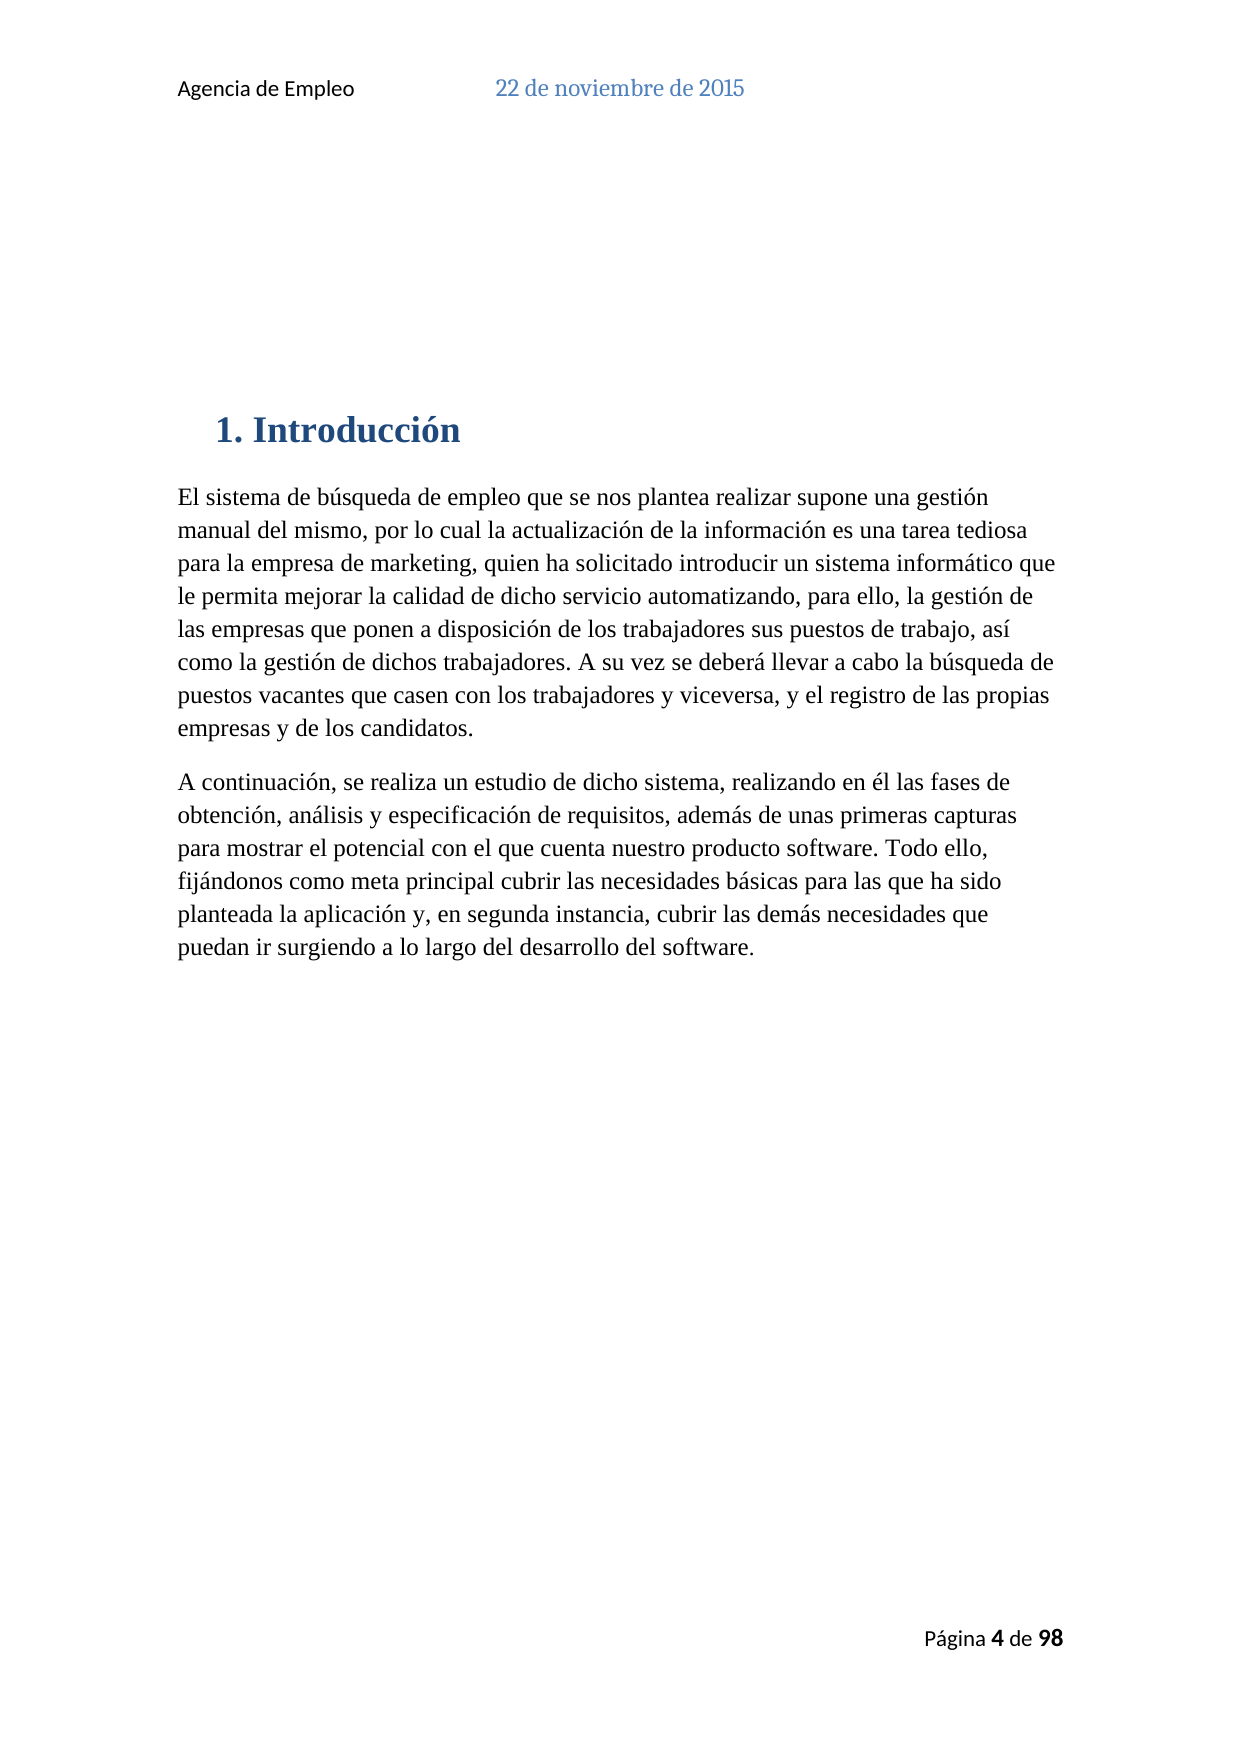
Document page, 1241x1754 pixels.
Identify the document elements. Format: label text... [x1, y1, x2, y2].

subtitle Introducción [215, 408, 1063, 451]
text El sistema de búsqueda de empleo que se nos plantea realizar supone una gestión manual del mismo, por lo cual la actualización de la información es una tarea tediosa para la empresa de marketing, quien ha solicitado introducir un sistema informático que le permita mejorar la calidad de dicho servicio automatizando, para ello, la gestión de las empresas que ponen a disposición de los trabajadores sus puestos de trabajo, así como la gestión de dichos trabajadores. A su vez se deberá llevar a cabo la búsqueda de puestos vacantes que casen con los trabajadores y viceversa, y el registro de las propias empresas y de los candidatos. [177, 482, 1063, 742]
text A continuación, se realiza un estudio de dicho sistema, realizando en él las fases de obtención, análisis y especificación de requisitos, además de unas primeras capturas para mostrar el potencial con el que cuenta nuestro producto software. Todo ello, fijándonos como meta principal cubrir las necesidades básicas para las que ha sido planteada la aplicación y, en segunda instancia, cubrir las demás necesidades que puedan ir surgiendo a lo largo del desarrollo del software. [177, 767, 1063, 961]
